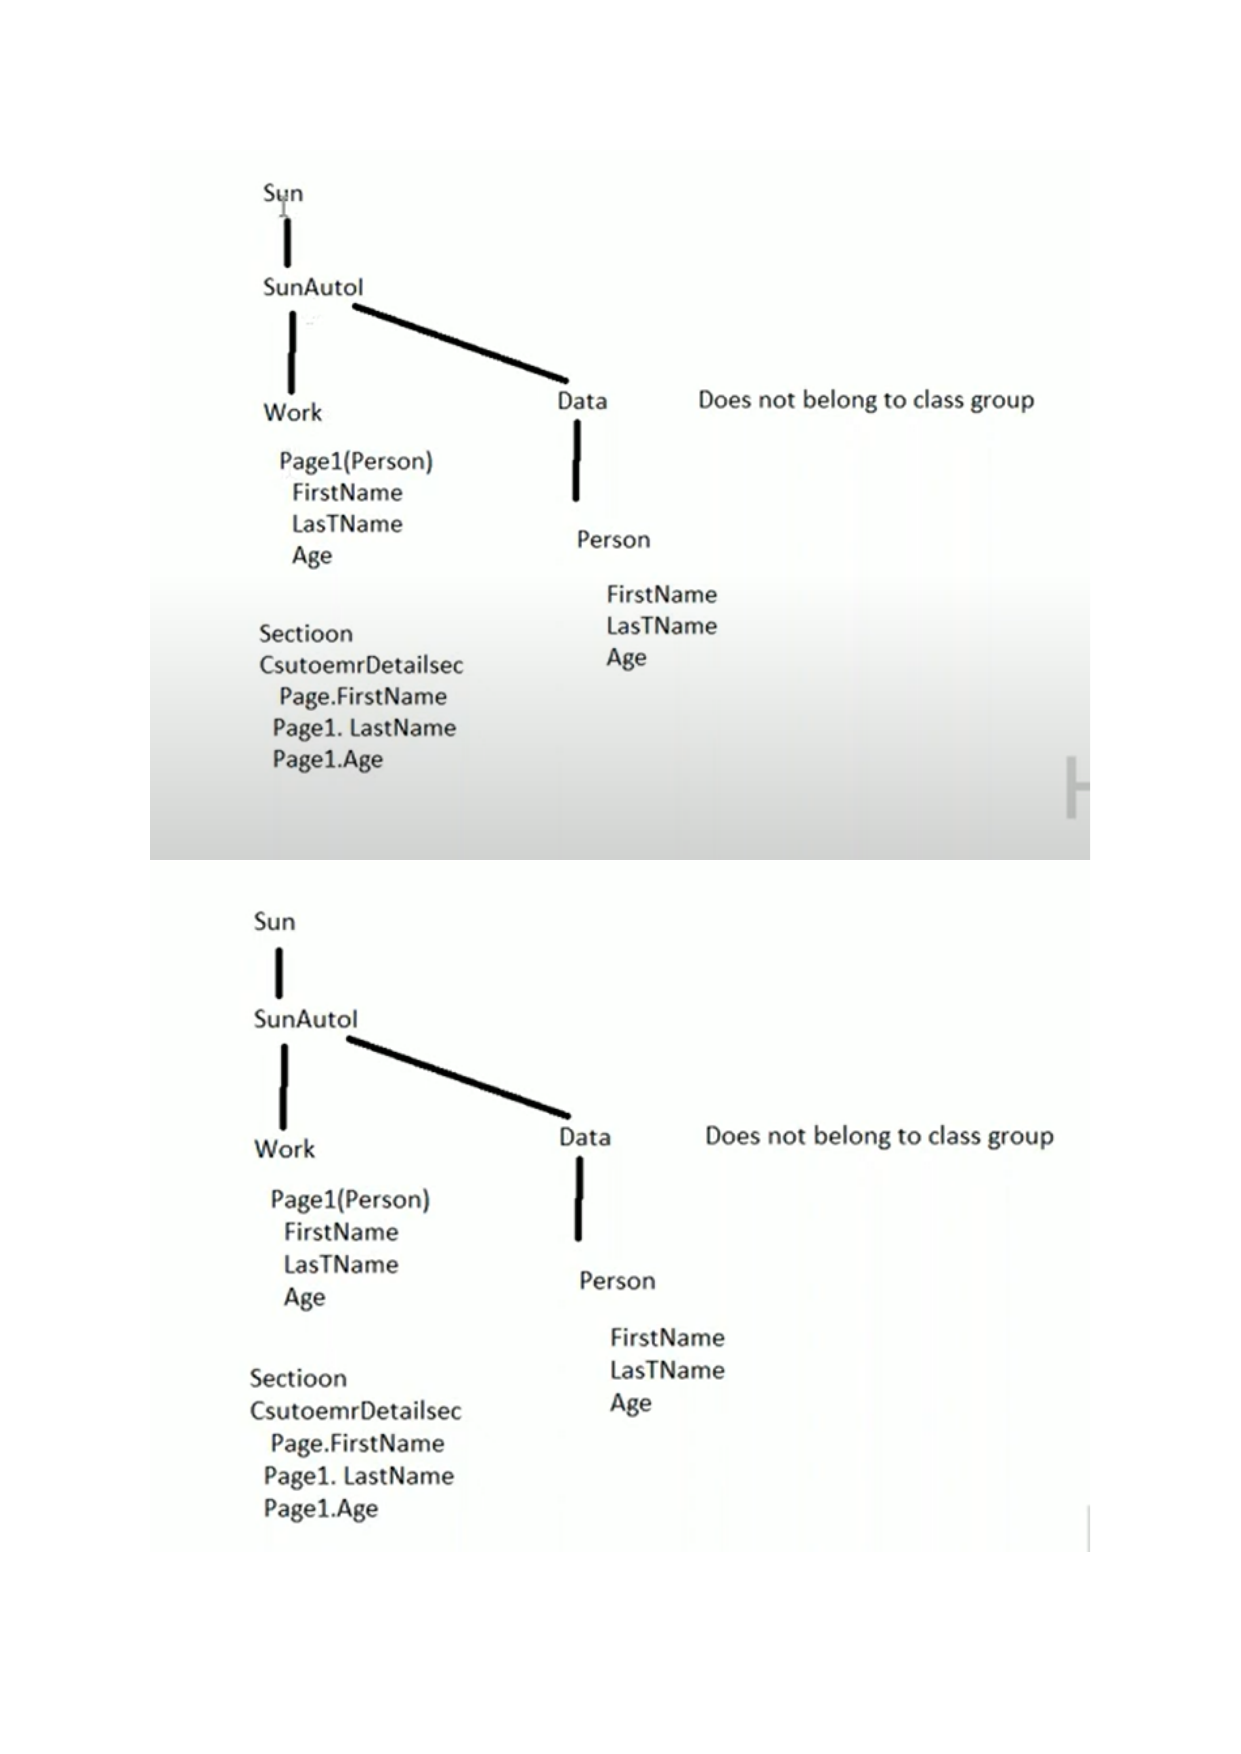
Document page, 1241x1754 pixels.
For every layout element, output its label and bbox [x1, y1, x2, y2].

picture [150, 861, 1091, 1552]
picture [150, 150, 1091, 860]
